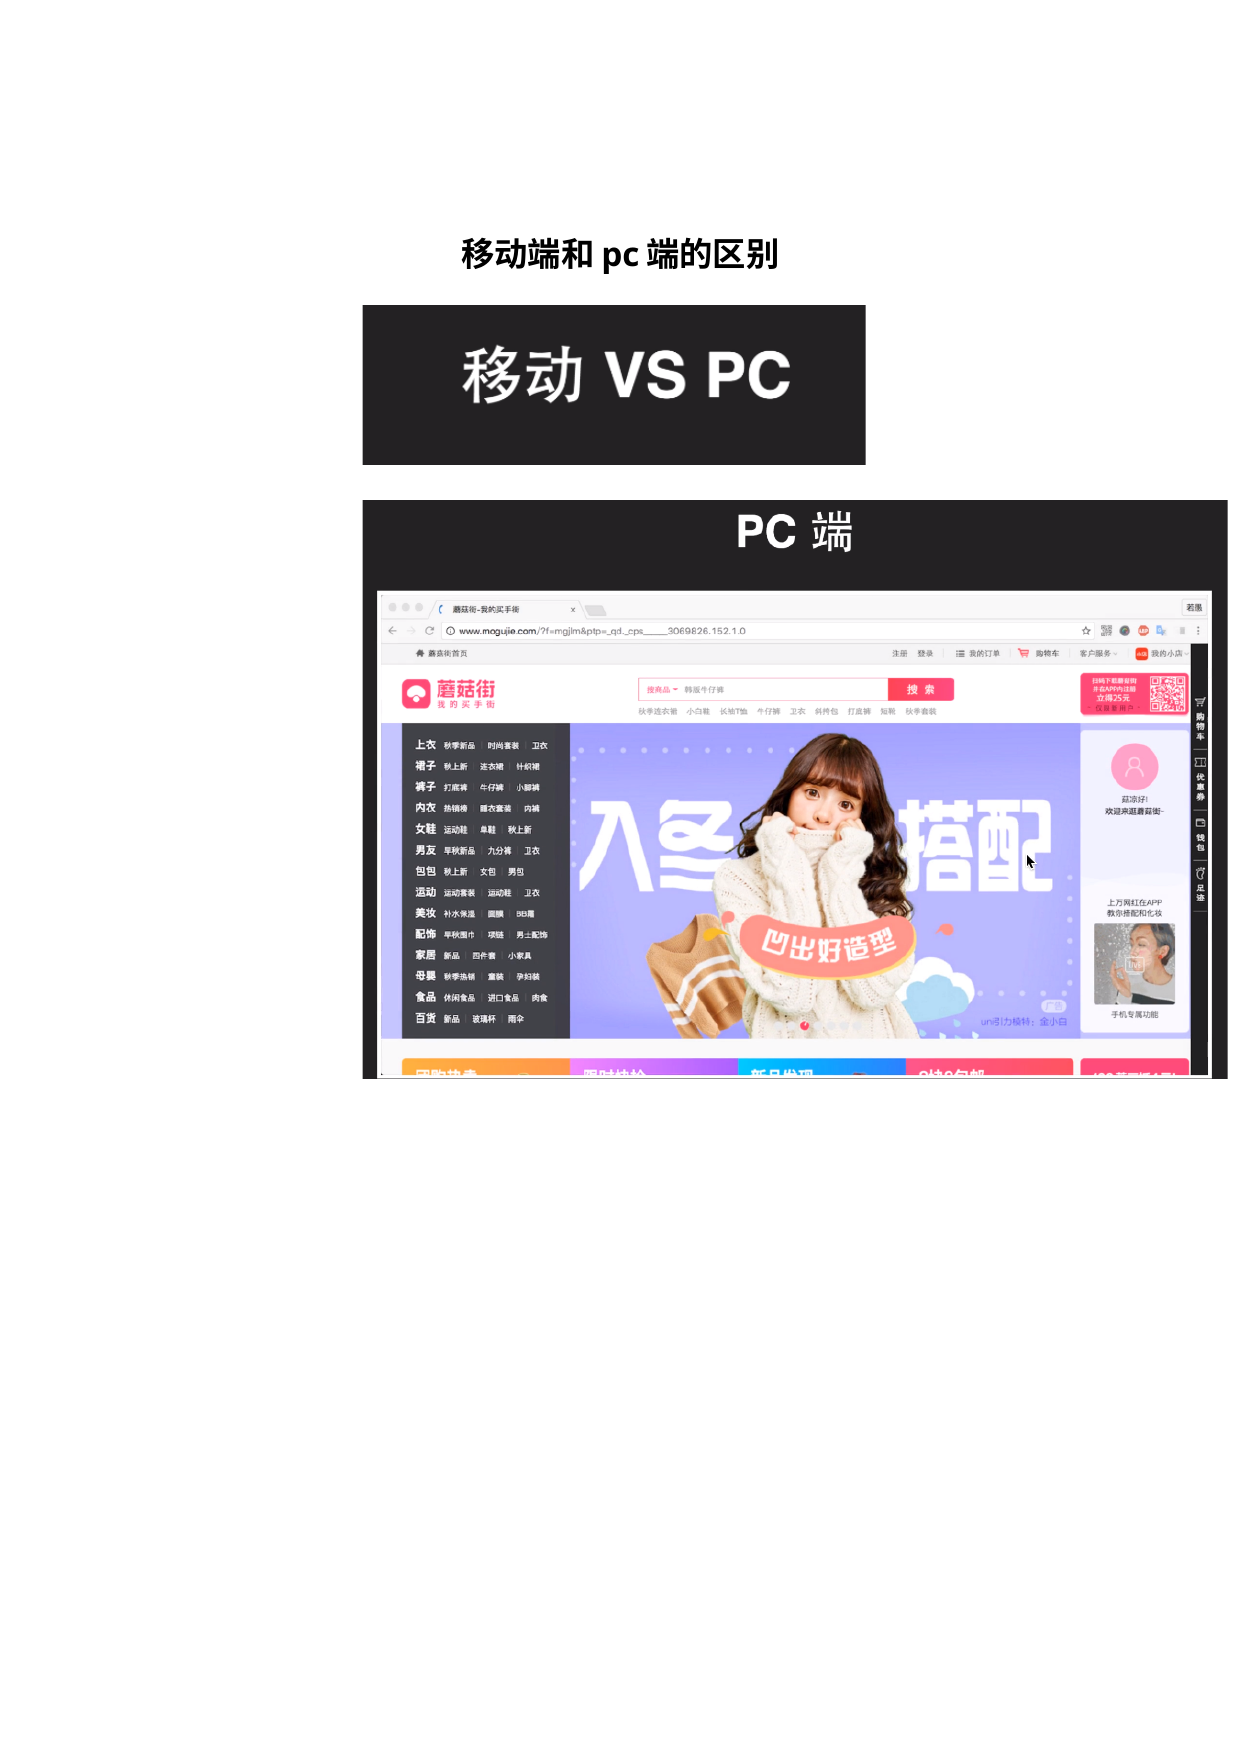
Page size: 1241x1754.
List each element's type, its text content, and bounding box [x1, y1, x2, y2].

picture [362, 500, 1228, 1079]
picture [362, 305, 866, 465]
subtitle 移动端和pc端的区别 [187, 219, 1053, 284]
